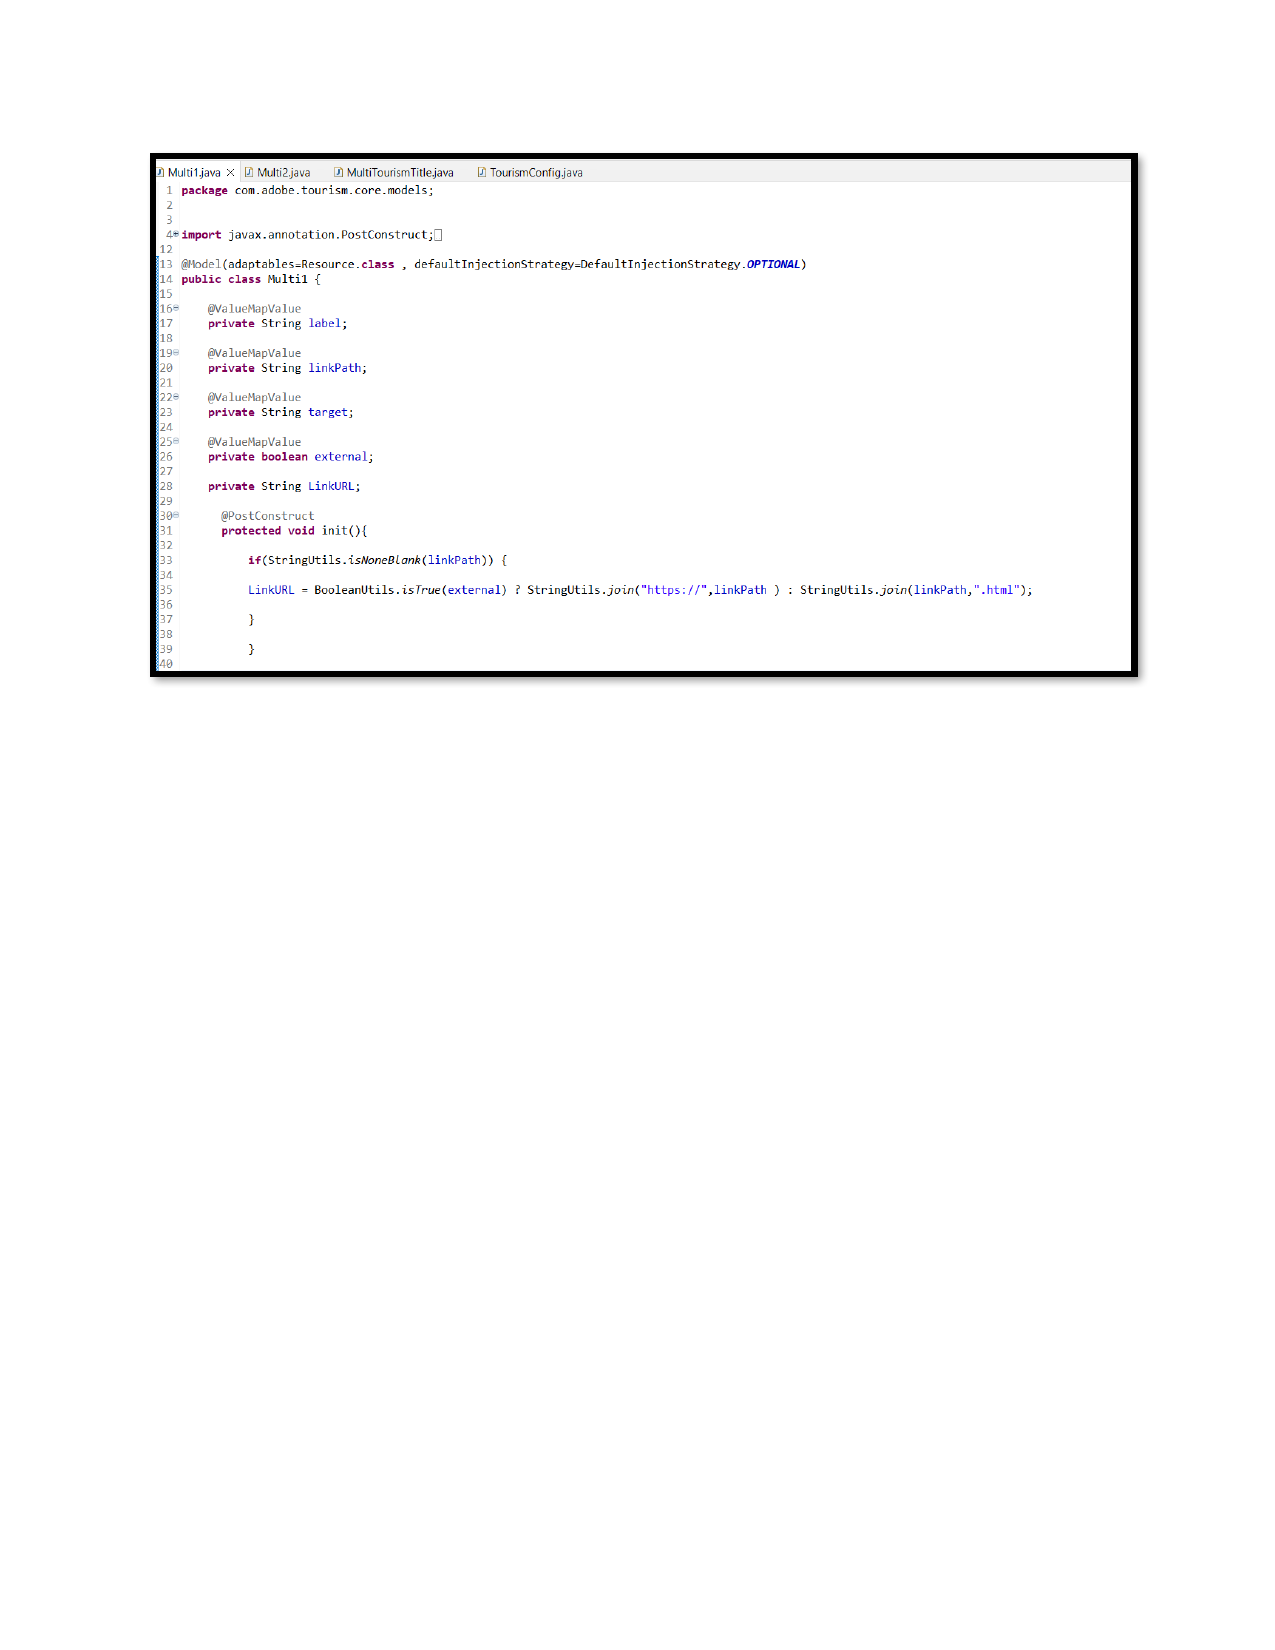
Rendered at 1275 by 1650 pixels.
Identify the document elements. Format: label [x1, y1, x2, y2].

picture [156, 159, 1131, 671]
